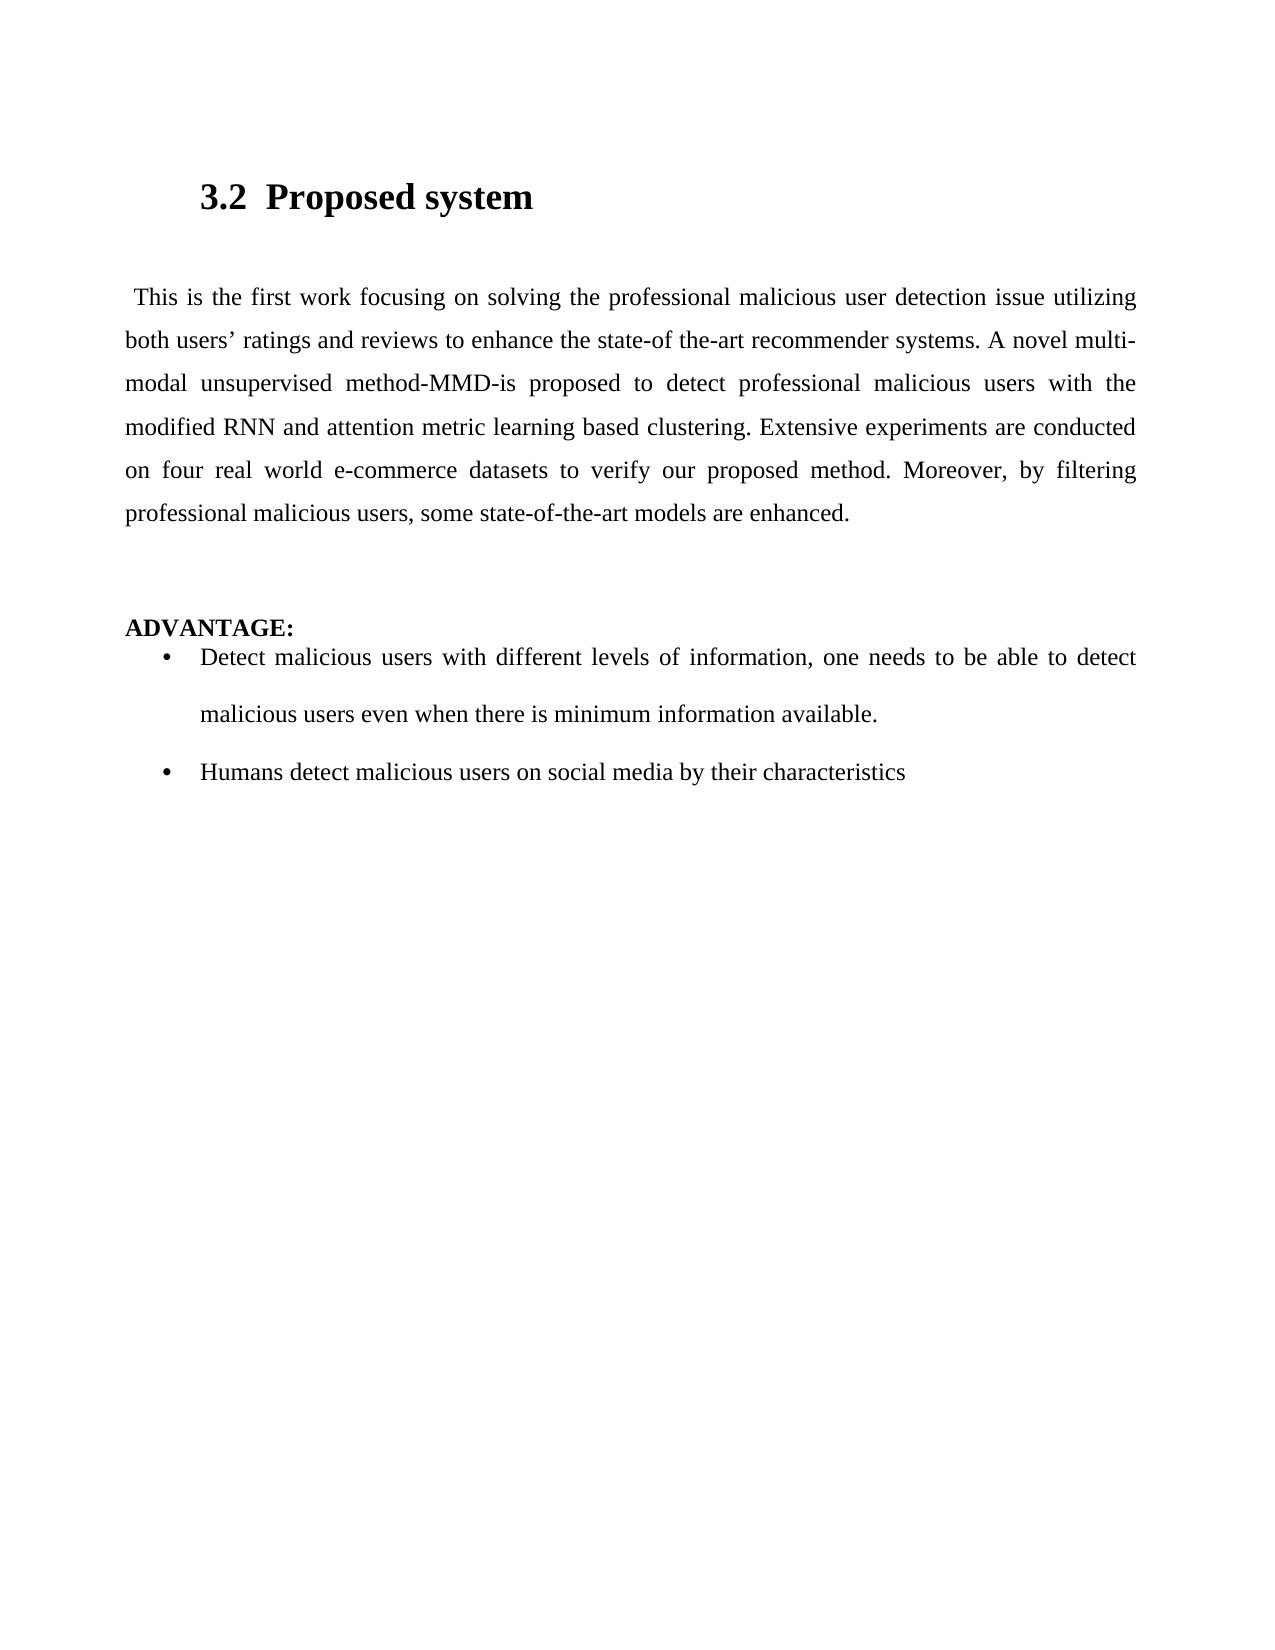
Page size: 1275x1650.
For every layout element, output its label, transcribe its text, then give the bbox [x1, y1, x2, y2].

text 3.2 Proposed system [125, 174, 1137, 217]
list Detect malicious users with different levels of information, one needs to be able to detect malicious users even when there is minimum information available. [162, 642, 1137, 728]
text This is the first work focusing on solving the professional malicious user detection issue utilizing both users’ ratings and reviews to enhance the state-of the-art recommender systems. A novel multi-modal unsupervised method-MMD-is proposed to detect professional malicious users with the modified RNN and attention metric learning based clustering. Extensive experiments are conducted on four real world e-commerce datasets to verify our proposed method. Moreover, by filtering professional malicious users, some state-of-the-art models are enhanced. [125, 282, 1137, 527]
list Humans detect malicious users on social media by their characteristics [162, 757, 1137, 786]
text ADVANTAGE: [125, 613, 1137, 642]
